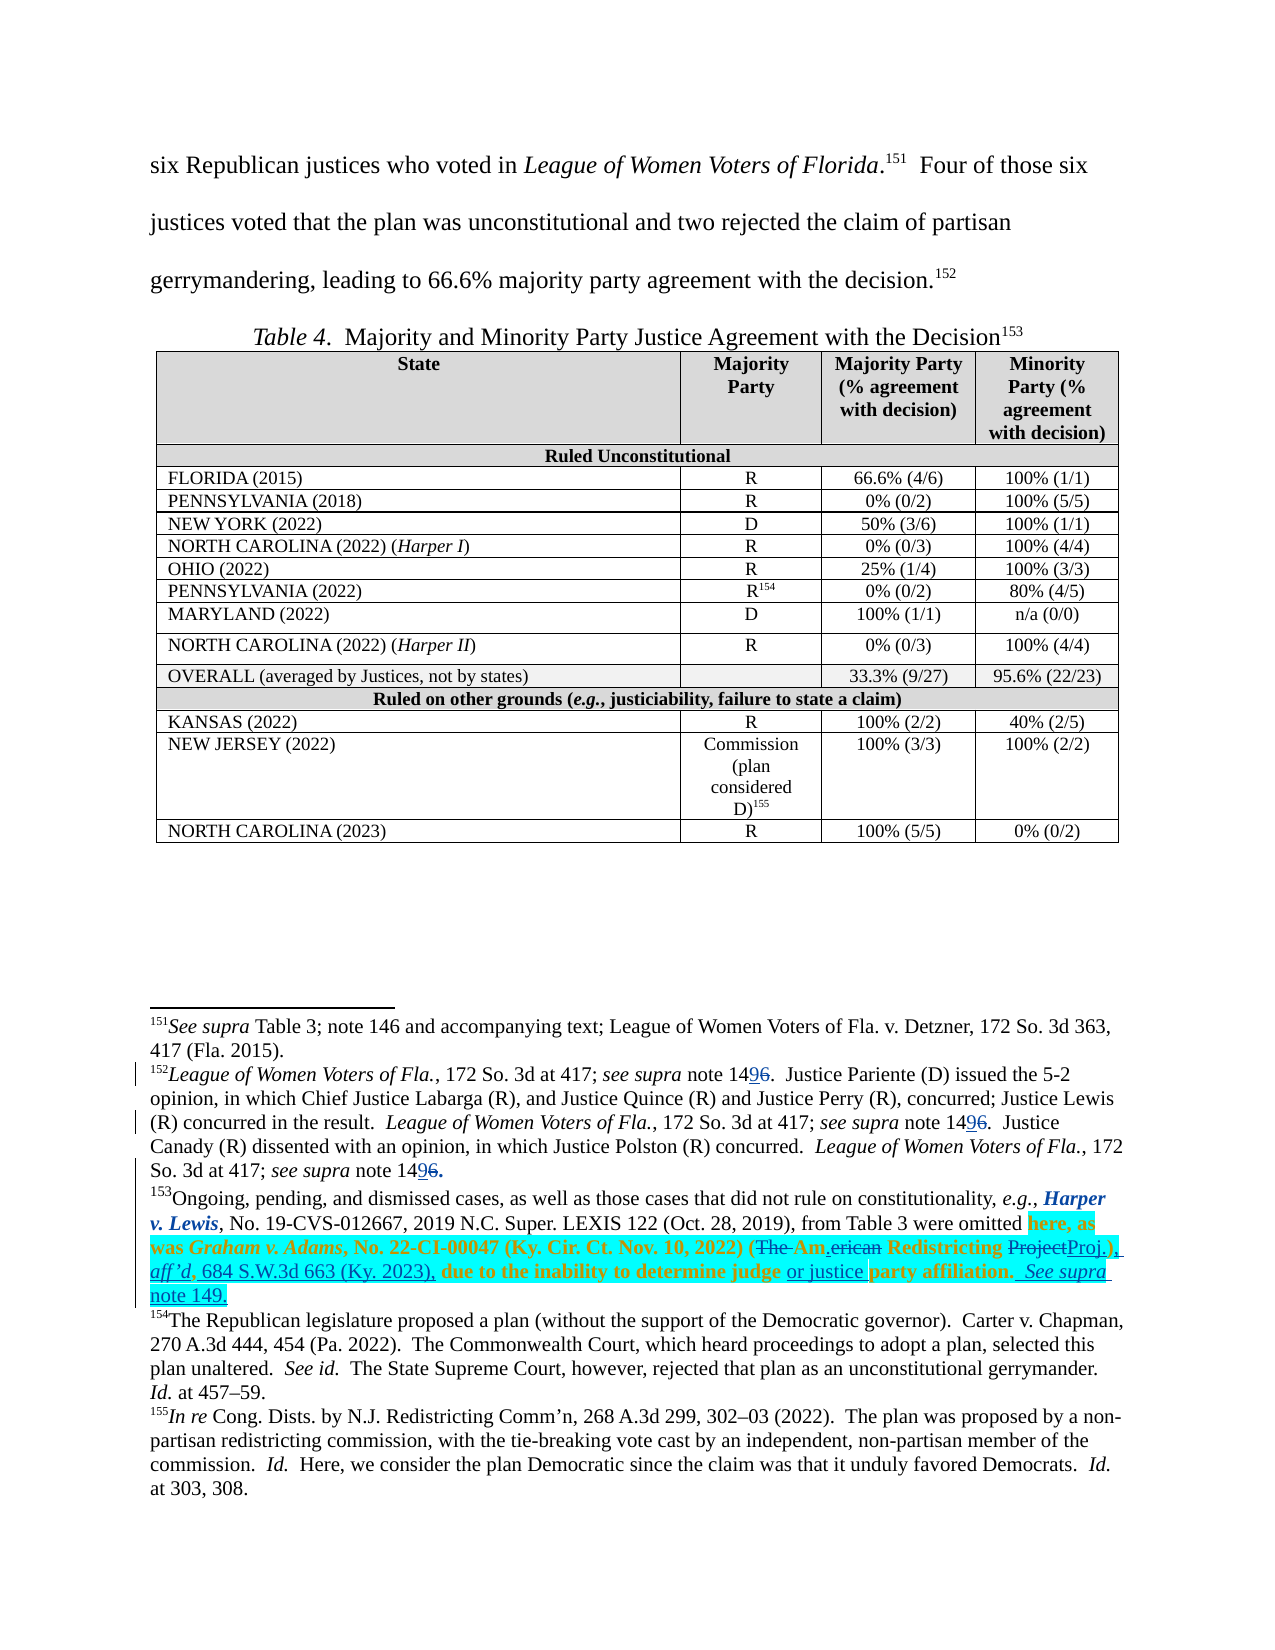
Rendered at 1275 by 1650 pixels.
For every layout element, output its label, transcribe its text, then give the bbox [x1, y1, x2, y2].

table_cell 100% (1/1) [976, 467, 1118, 489]
table_cell R [681, 467, 821, 489]
table_cell OVERALL (averaged by Justices, not by states) [157, 665, 680, 687]
table_cell NORTH CAROLINA (2023) [157, 820, 680, 842]
table_cell 100% (1/1) [822, 603, 975, 633]
table_cell 0% (0/2) [822, 490, 975, 511]
table_cell MARYLAND (2022) [157, 603, 680, 633]
table_header Majority Party [681, 352, 821, 443]
table_cell 100% (5/5) [976, 490, 1118, 511]
table_cell 0% (0/2) [822, 580, 975, 602]
table_cell D [681, 603, 821, 633]
table_cell NEW JERSEY (2022) [157, 733, 680, 819]
table_cell Ruled Unconstitutional [157, 445, 1118, 466]
table_cell 95.6% (22/23) [976, 665, 1118, 687]
table_cell 0% (0/2) [976, 820, 1118, 842]
table_cell PENNSYLVANIA (2018) [157, 490, 680, 511]
table_cell 0% (0/3) [822, 634, 975, 664]
table_cell NORTH CAROLINA (2022) (Harper II) [157, 634, 680, 664]
table_cell [681, 665, 821, 687]
table_header Majority Party (% agreement with decision) [822, 352, 975, 443]
table_cell R [681, 490, 821, 511]
text Table 4. Majority and Minority Party Justice Agreement with the Decision [150, 322, 1125, 351]
table_cell R [681, 820, 821, 842]
table_cell D [681, 513, 821, 534]
table_cell 66.6% (4/6) [822, 467, 975, 489]
table_cell 100% (2/2) [822, 711, 975, 732]
table_cell NEW YORK (2022) [157, 513, 680, 534]
table_cell R [681, 711, 821, 732]
table_cell R [681, 580, 821, 602]
table_cell NORTH CAROLINA (2022) (Harper I) [157, 535, 680, 557]
table_cell 0% (0/3) [822, 535, 975, 557]
table_cell 100% (4/4) [976, 634, 1118, 664]
table_cell 40% (2/5) [976, 711, 1118, 732]
table_cell FLORIDA (2015) [157, 467, 680, 489]
table_cell Ruled on other grounds (e.g., justiciability, failure to state a claim) [157, 688, 1118, 709]
table_cell Commission (plan considered D) [681, 733, 821, 819]
table_cell 80% (4/5) [976, 580, 1118, 602]
table_cell 100% (3/3) [822, 733, 975, 819]
table_cell 100% (1/1) [976, 513, 1118, 534]
table_header Minority Party (% agreement with decision) [976, 352, 1118, 443]
table_cell R [681, 558, 821, 579]
table_header State [157, 352, 680, 443]
text Table 4 allows us to examine these hypotheses. This table examines the number of Republican or Democratic affiliated justices that voted in favor of the decision, displayed as a percentage of the total number of justices from the majority or minority party. For example, in Florida, the congressional map was drawn by a Republican legislature after 2010. There were six Republican justices who voted in League of Women Voters of Florida. Four of those six justices voted that the plan was unconstitutional and two rejected the claim of partisan gerrymandering, leading to 66.6% majority party agreement with the decision. [150, 150, 1125, 294]
table_cell PENNSYLVANIA (2022) [157, 580, 680, 602]
table_cell 33.3% (9/27) [822, 665, 975, 687]
table_cell 100% (3/3) [976, 558, 1118, 579]
table_cell R [681, 634, 821, 664]
table_cell 25% (1/4) [822, 558, 975, 579]
table_cell OHIO (2022) [157, 558, 680, 579]
table_cell KANSAS (2022) [157, 711, 680, 732]
table_cell 100% (4/4) [976, 535, 1118, 557]
table_cell n/a (0/0) [976, 603, 1118, 633]
table_cell R [681, 535, 821, 557]
table_cell 50% (3/6) [822, 513, 975, 534]
table_cell 100% (2/2) [976, 733, 1118, 819]
table_cell 100% (5/5) [822, 820, 975, 842]
